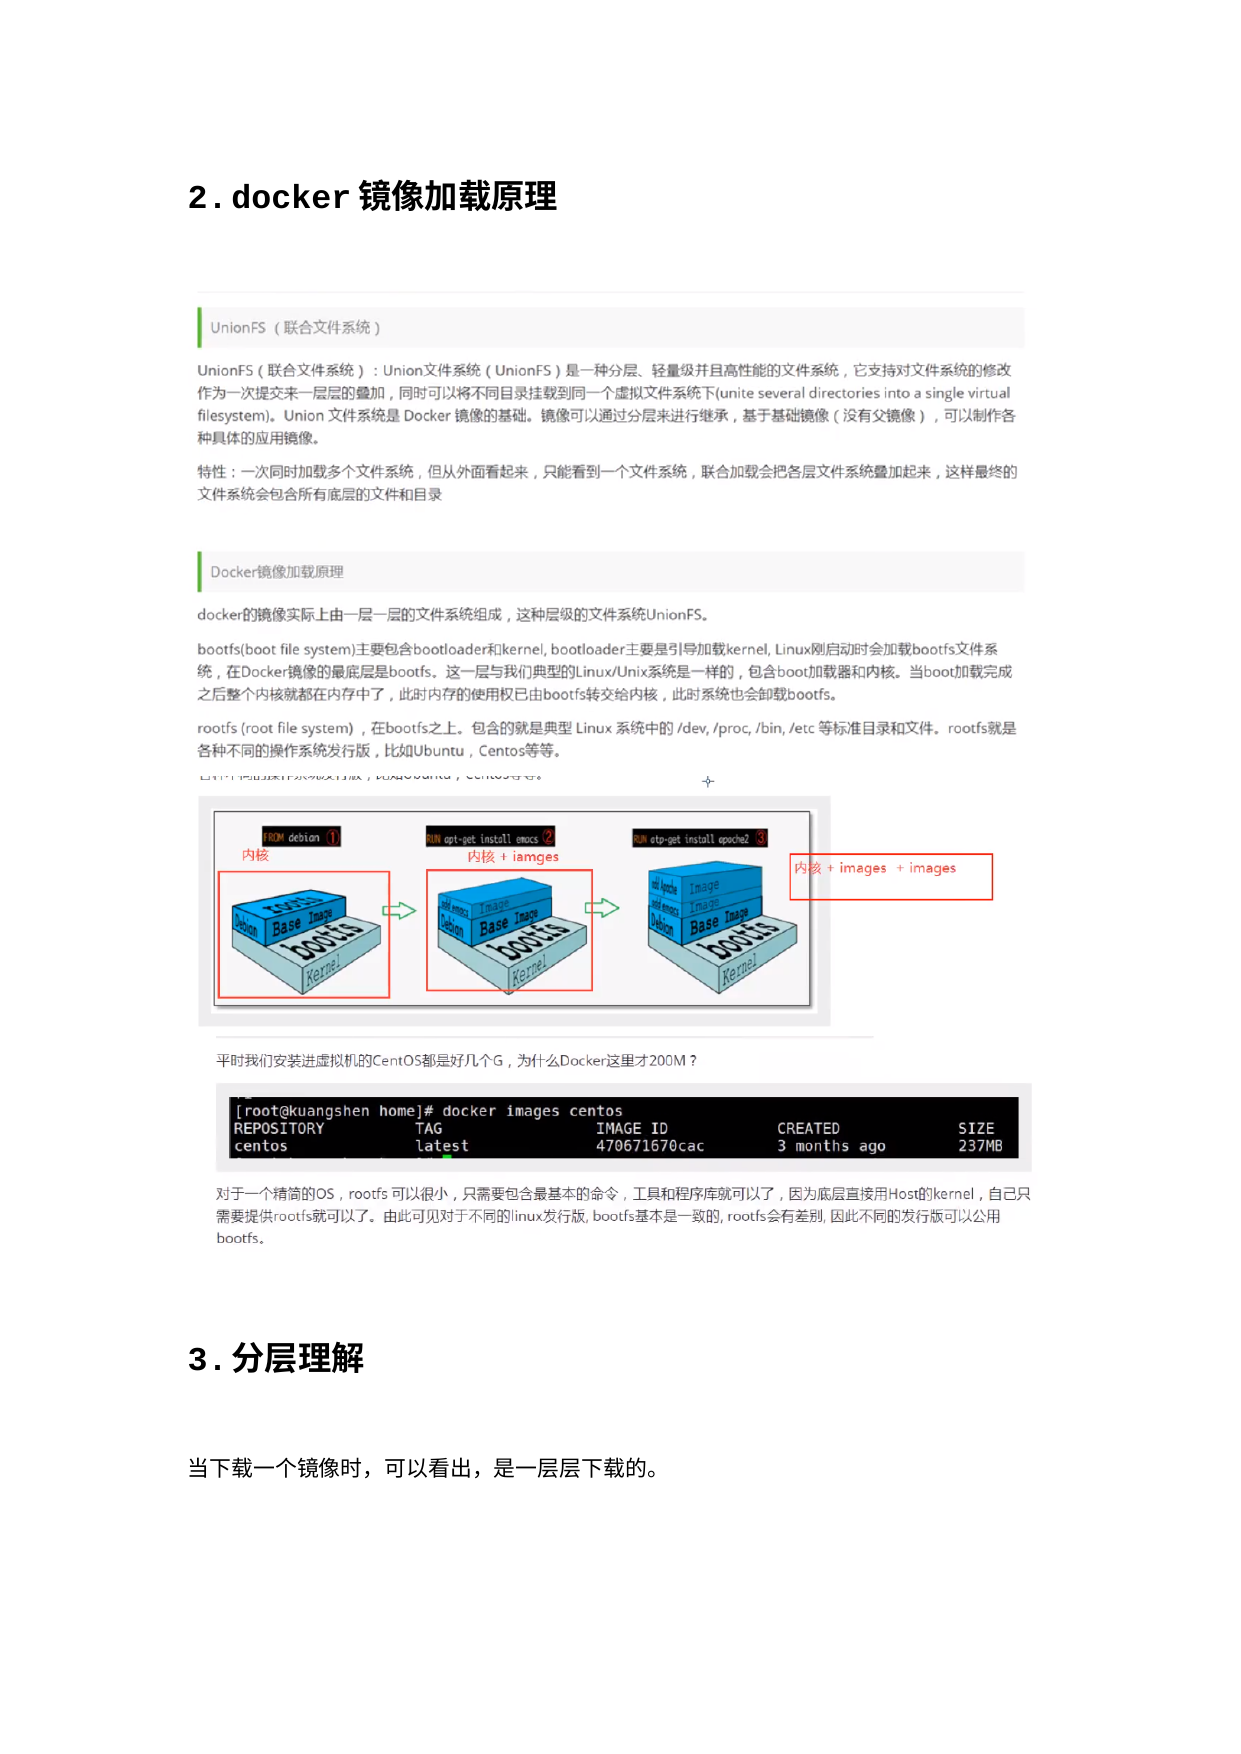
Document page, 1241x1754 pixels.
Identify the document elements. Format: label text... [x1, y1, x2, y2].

subtitle 分层理解 [187, 1324, 1053, 1389]
subtitle docker镜像加载原理 [187, 162, 1053, 227]
picture [187, 776, 1052, 1029]
picture [187, 289, 1052, 768]
picture [187, 1036, 1053, 1252]
text 当下载一个镜像时，可以看出，是一层层下载的。 [187, 1451, 1053, 1483]
